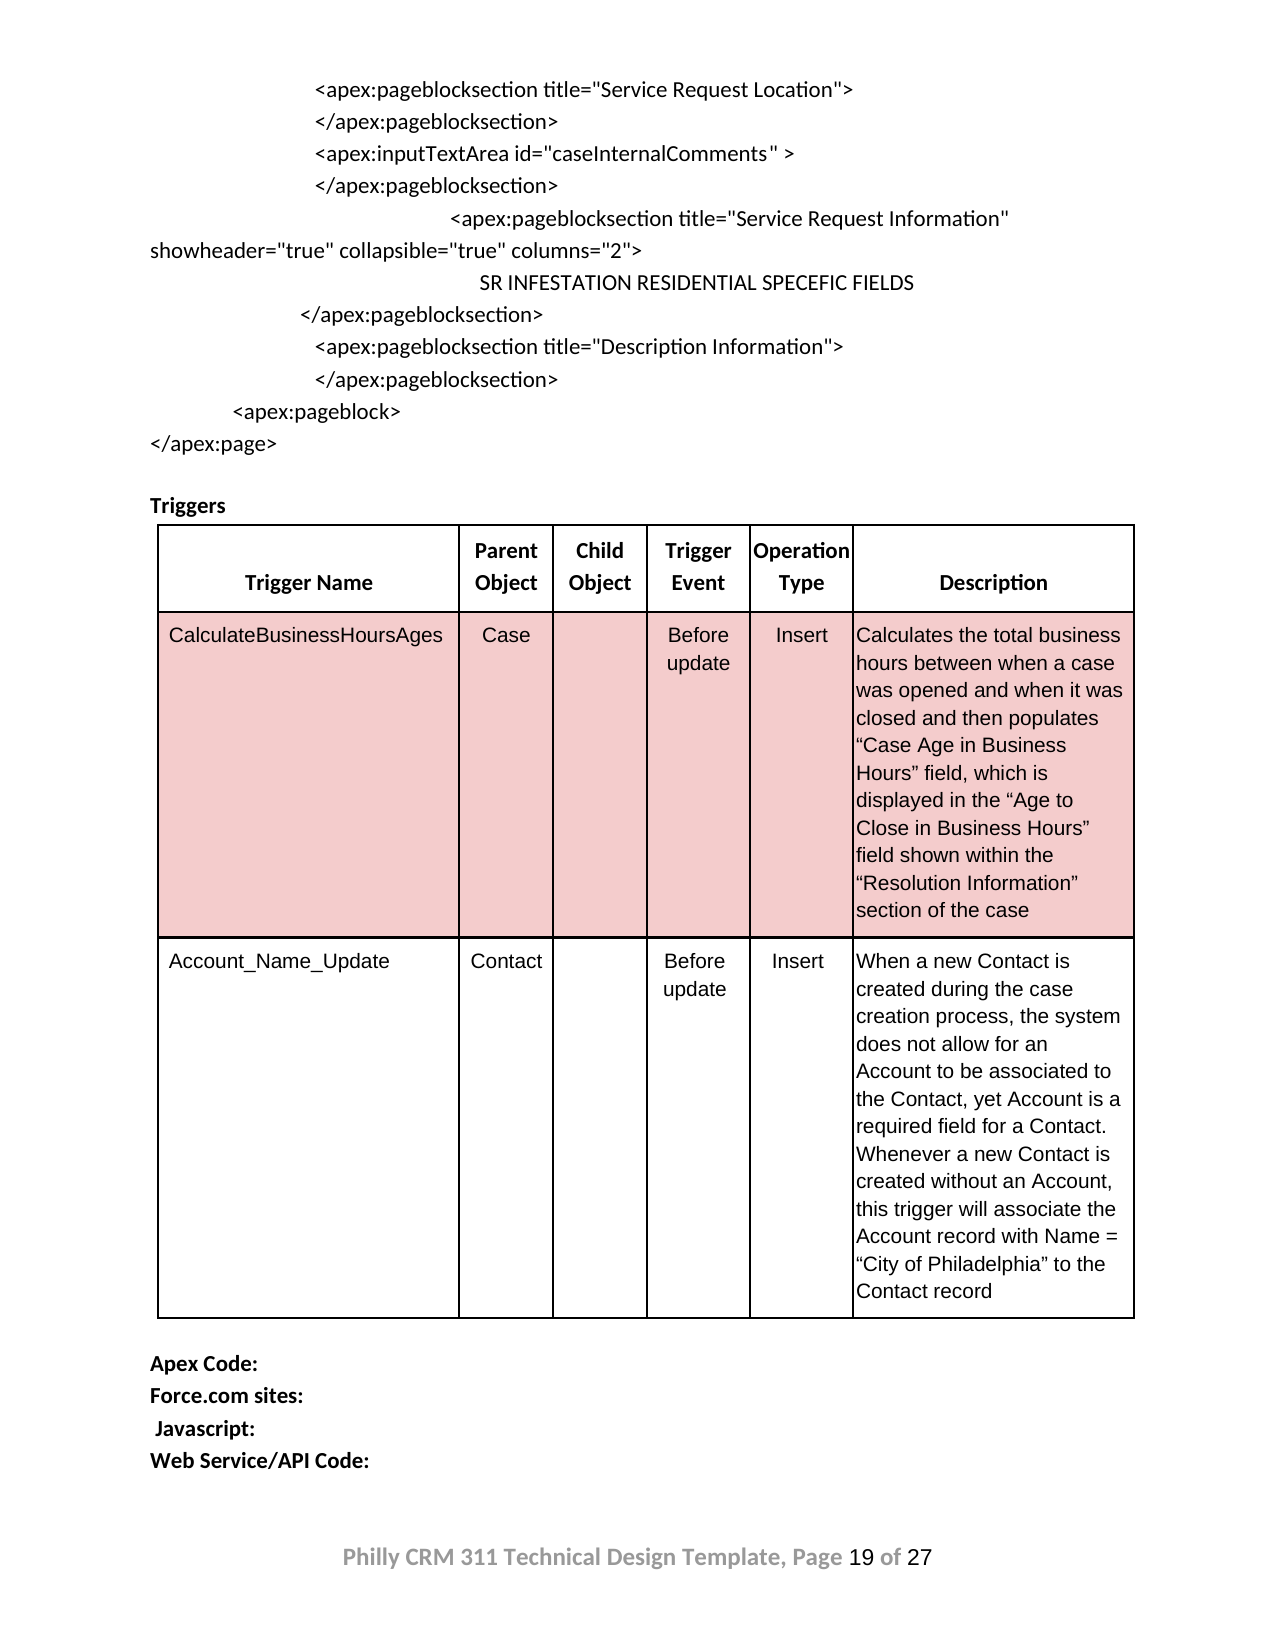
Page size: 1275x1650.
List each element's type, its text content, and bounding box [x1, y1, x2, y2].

table_header Description [854, 526, 1133, 611]
text Force.com sites: [150, 1382, 1125, 1409]
table_cell [554, 613, 646, 936]
text </apex:page> [150, 429, 1125, 457]
table_header Operation Type [751, 526, 852, 611]
table_cell Before update [648, 613, 749, 936]
table_cell Case [460, 613, 552, 936]
table_cell CalculateBusinessHoursAges [159, 613, 458, 936]
text </apex:pageblocksection> [150, 172, 1125, 199]
text <apex:pageblocksection title="Service Request Information" showheader="true" collapsible="true" columns="2"> [150, 204, 1125, 264]
text Web Service/API Code: [150, 1446, 1125, 1474]
table_cell Contact [460, 939, 552, 1317]
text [150, 107, 1125, 135]
text </apex:pageblocksection> [150, 300, 1125, 328]
text </apex:pageblocksection> [150, 365, 1125, 393]
text Triggers [150, 491, 1125, 519]
table_cell Insert [751, 939, 852, 1317]
text <apex:inputTextArea id="caseInternalComments" > [150, 139, 1125, 167]
table_cell Calculates the total business hours between when a case was opened and when it was closed and then populates “Case Age in Business Hours” field, which is displayed in the “Age to Close in Business Hours” field shown within the “Resolution Information” section of the case [854, 613, 1133, 936]
text Apex Code: [150, 1349, 1125, 1377]
table_cell Before update [648, 939, 749, 1317]
table_header Child Object [554, 526, 646, 611]
table_header Trigger Event [648, 526, 749, 611]
text Javascript: [150, 1414, 1125, 1442]
table_cell When a new Contact is created during the case creation process, the system does not allow for an Account to be associated to the Contact, yet Account is a required field for a Contact. Whenever a new Contact is created without an Account, this trigger will associate the Account record with Name = “City of Philadelphia” to the Contact record [854, 939, 1133, 1317]
table_cell Insert [751, 613, 852, 936]
table_header Trigger Name [159, 526, 458, 611]
text <apex:pageblocksection title="Service Request Location"> [150, 75, 1125, 103]
table_cell [554, 939, 646, 1317]
text SR INFESTATION RESIDENTIAL SPECEFIC FIELDS [150, 268, 1125, 296]
table_cell Account_Name_Update [159, 939, 458, 1317]
table_header Parent Object [460, 526, 552, 611]
text <apex:pageblocksection title="Description Information"> [150, 332, 1125, 361]
text <apex:pageblock> [150, 397, 1125, 425]
